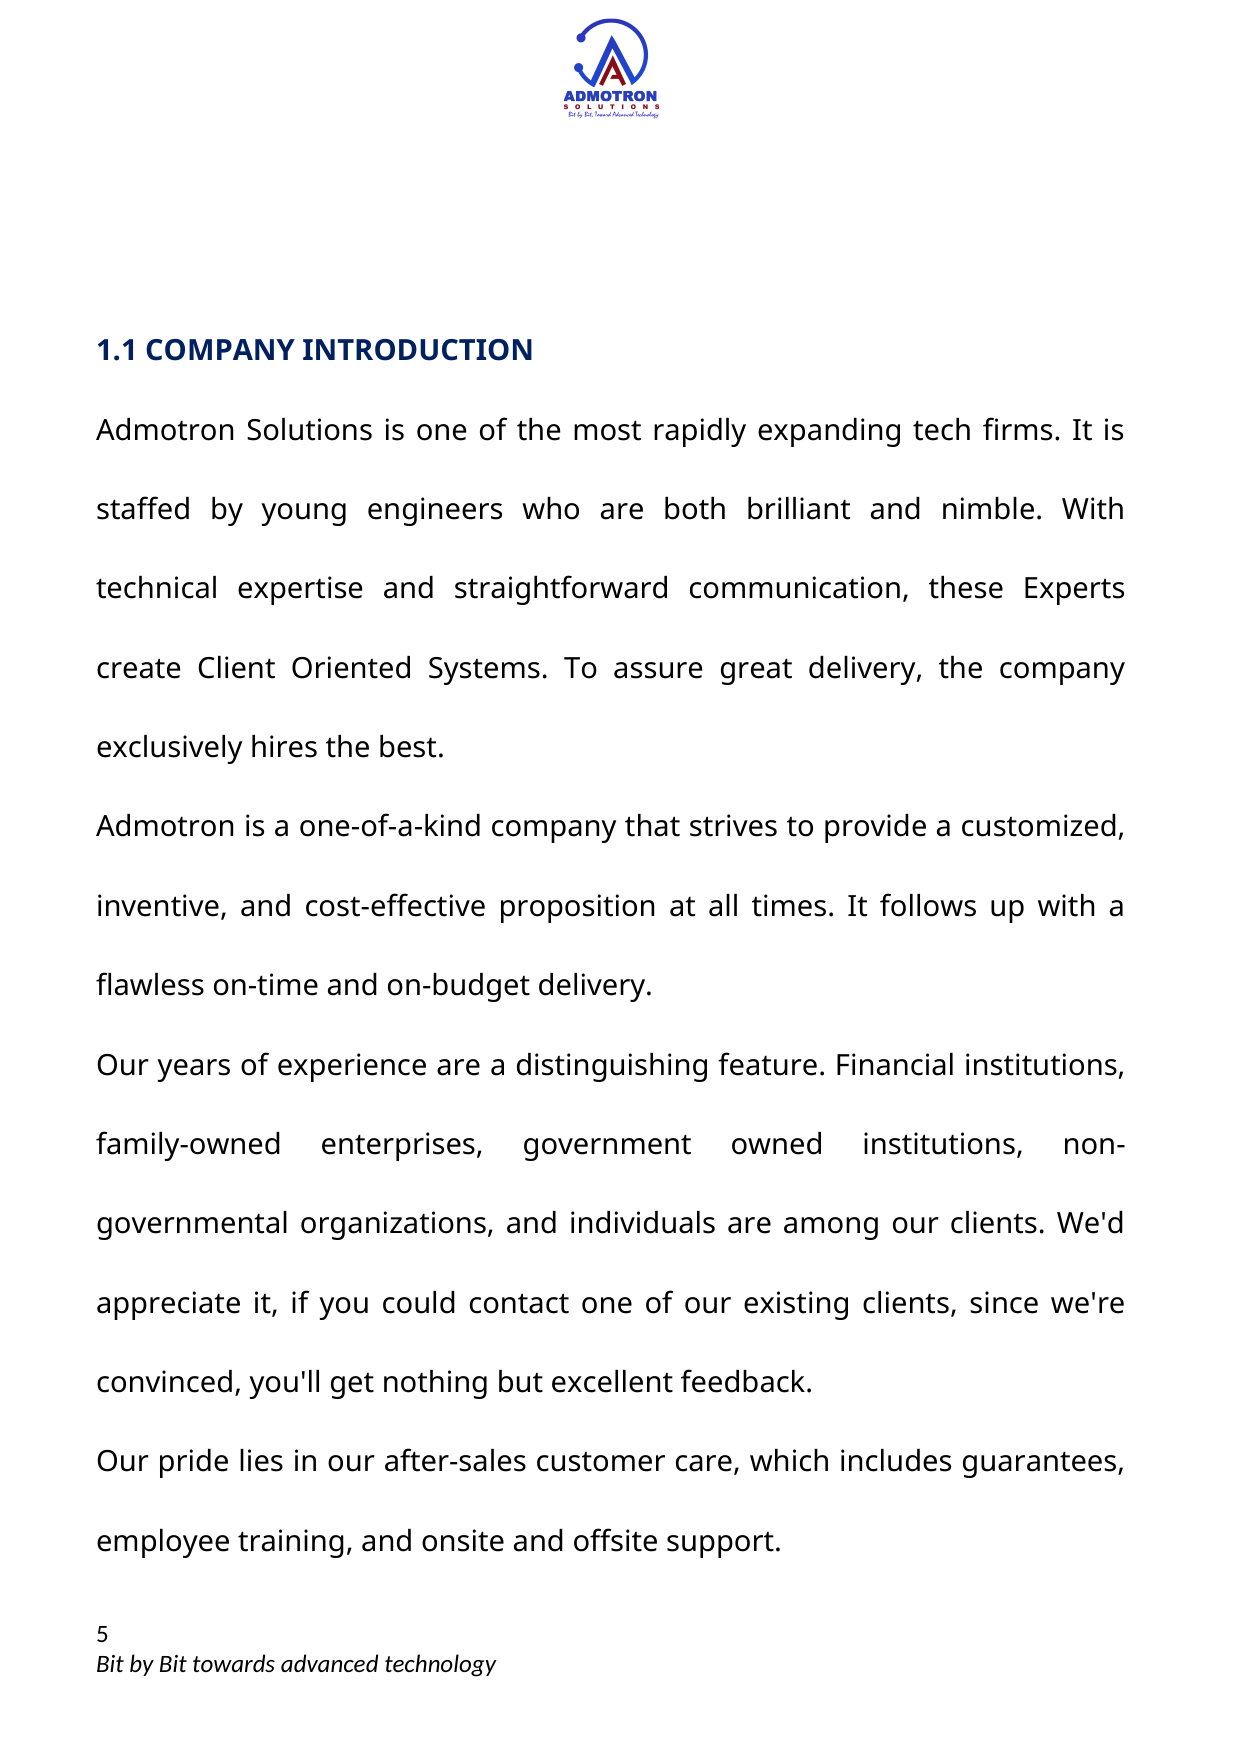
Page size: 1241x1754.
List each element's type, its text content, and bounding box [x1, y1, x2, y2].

text Our years of experience are a distinguishing feature. Financial institutions, family-owned enterprises, government owned institutions, non-governmental organizations, and individuals are among our clients. We'd appreciate it, if you could contact one of our existing clients, since we're convinced, you'll get nothing but excellent feedback. [96, 1044, 1127, 1401]
text Admotron is a one-of-a-kind company that strives to provide a customized, inventive, and cost-effective proposition at all times. It follows up with a flawless on-time and on-budget delivery. [96, 806, 1127, 1004]
subtitle 1.1 COMPANY INTRODUCTION [96, 329, 1127, 369]
text Admotron Solutions is one of the most rapidly expanding tech firms. It is staffed by young engineers who are both brilliant and nimble. With technical expertise and straightforward communication, these Experts create Client Oriented Systems. To assure great delivery, the company exclusively hires the best. [96, 409, 1127, 766]
picture [553, 6, 670, 131]
text Our pride lies in our after-sales customer care, which includes guarantees, employee training, and onsite and offsite support. [96, 1441, 1127, 1560]
